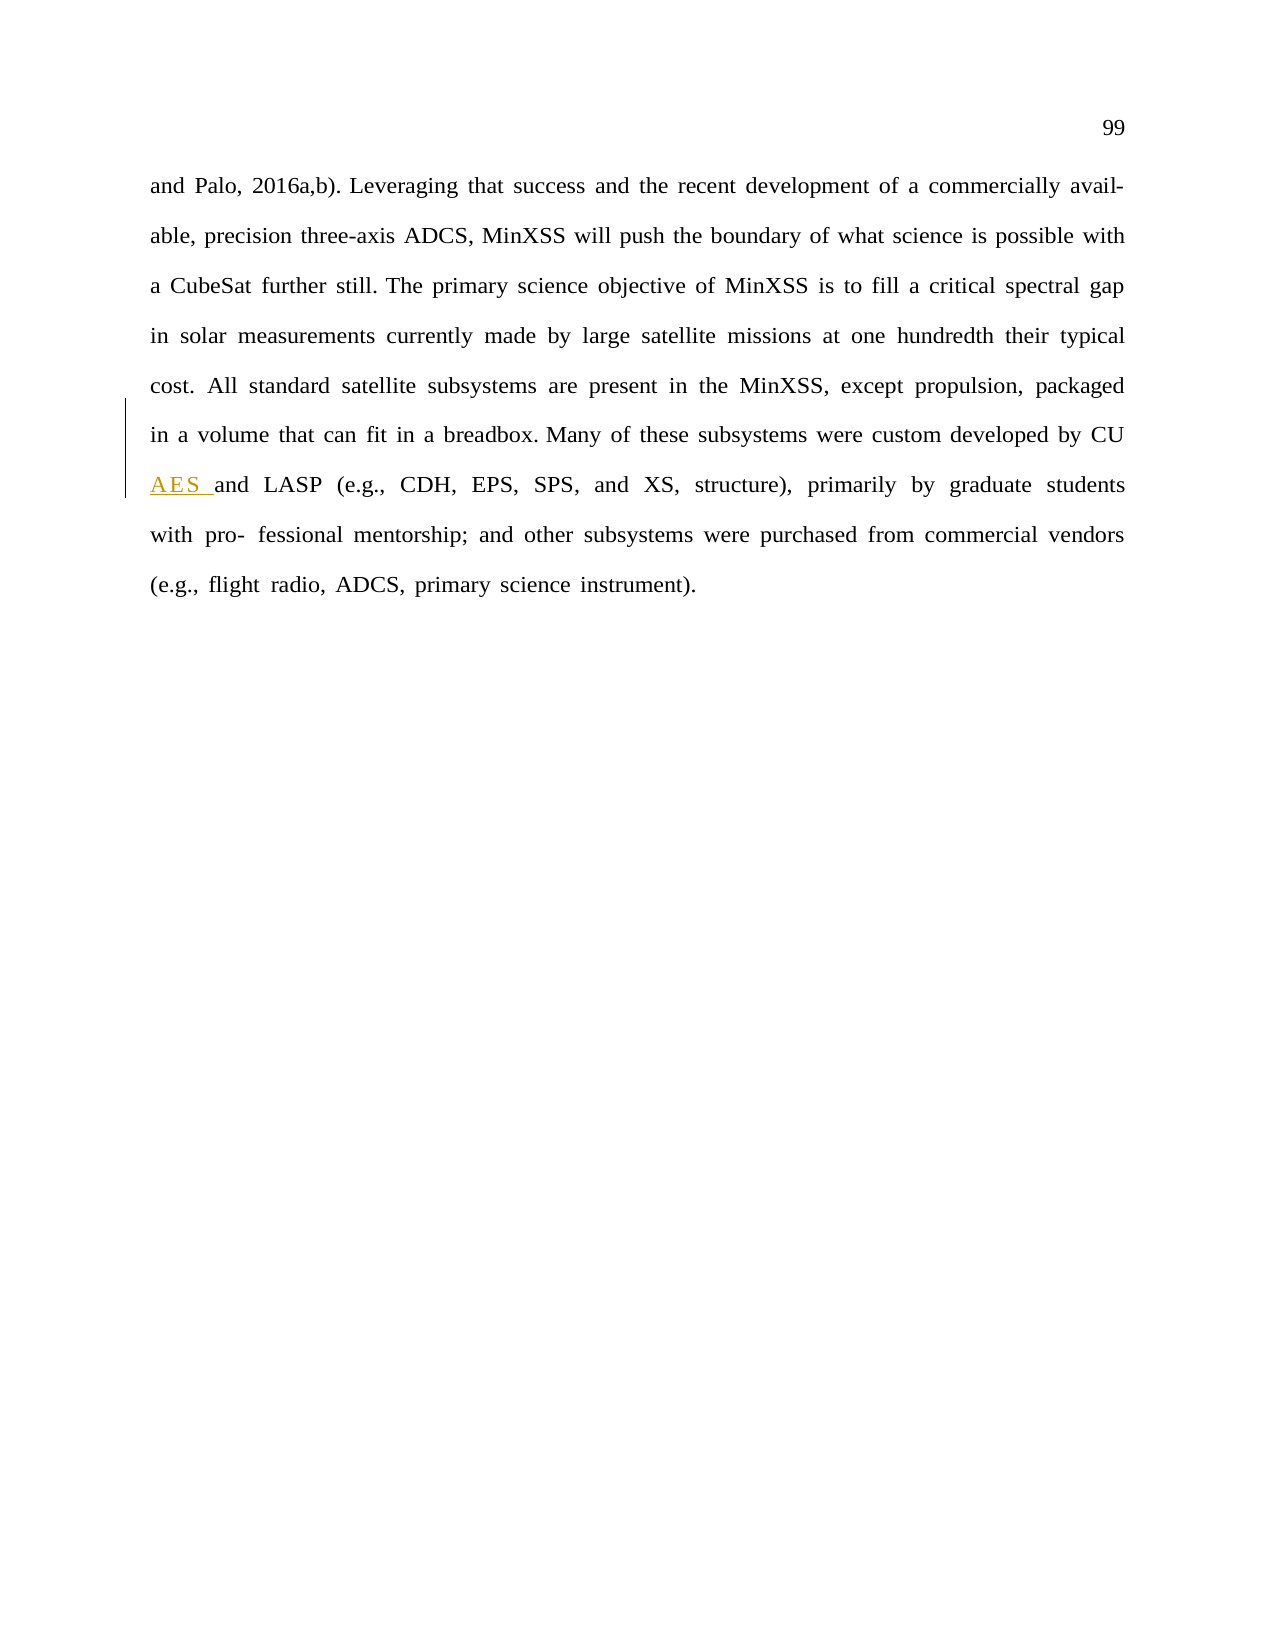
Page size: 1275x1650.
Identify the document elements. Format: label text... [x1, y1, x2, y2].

text and Palo, 2016a,b). Leveraging that success and the recent development of a commercially avail- able, precision three-axis ADCS, MinXSS will push the boundary of what science is possible with a CubeSat further still. The primary science objective of MinXSS is to fill a critical spectral gap in solar measurements currently made by large satellite missions at one hundredth their typical cost. All standard satellite subsystems are present in the MinXSS, except propulsion, packaged in a volume that can fit in a breadbox. Many of these subsystems were custom developed by CU and LASP (e.g., CDH, EPS, SPS, and XS, structure), primarily by graduate students with pro- fessional mentorship; and other subsystems were purchased from commercial vendors (e.g., flight radio, ADCS, primary science instrument). [150, 172, 1125, 597]
